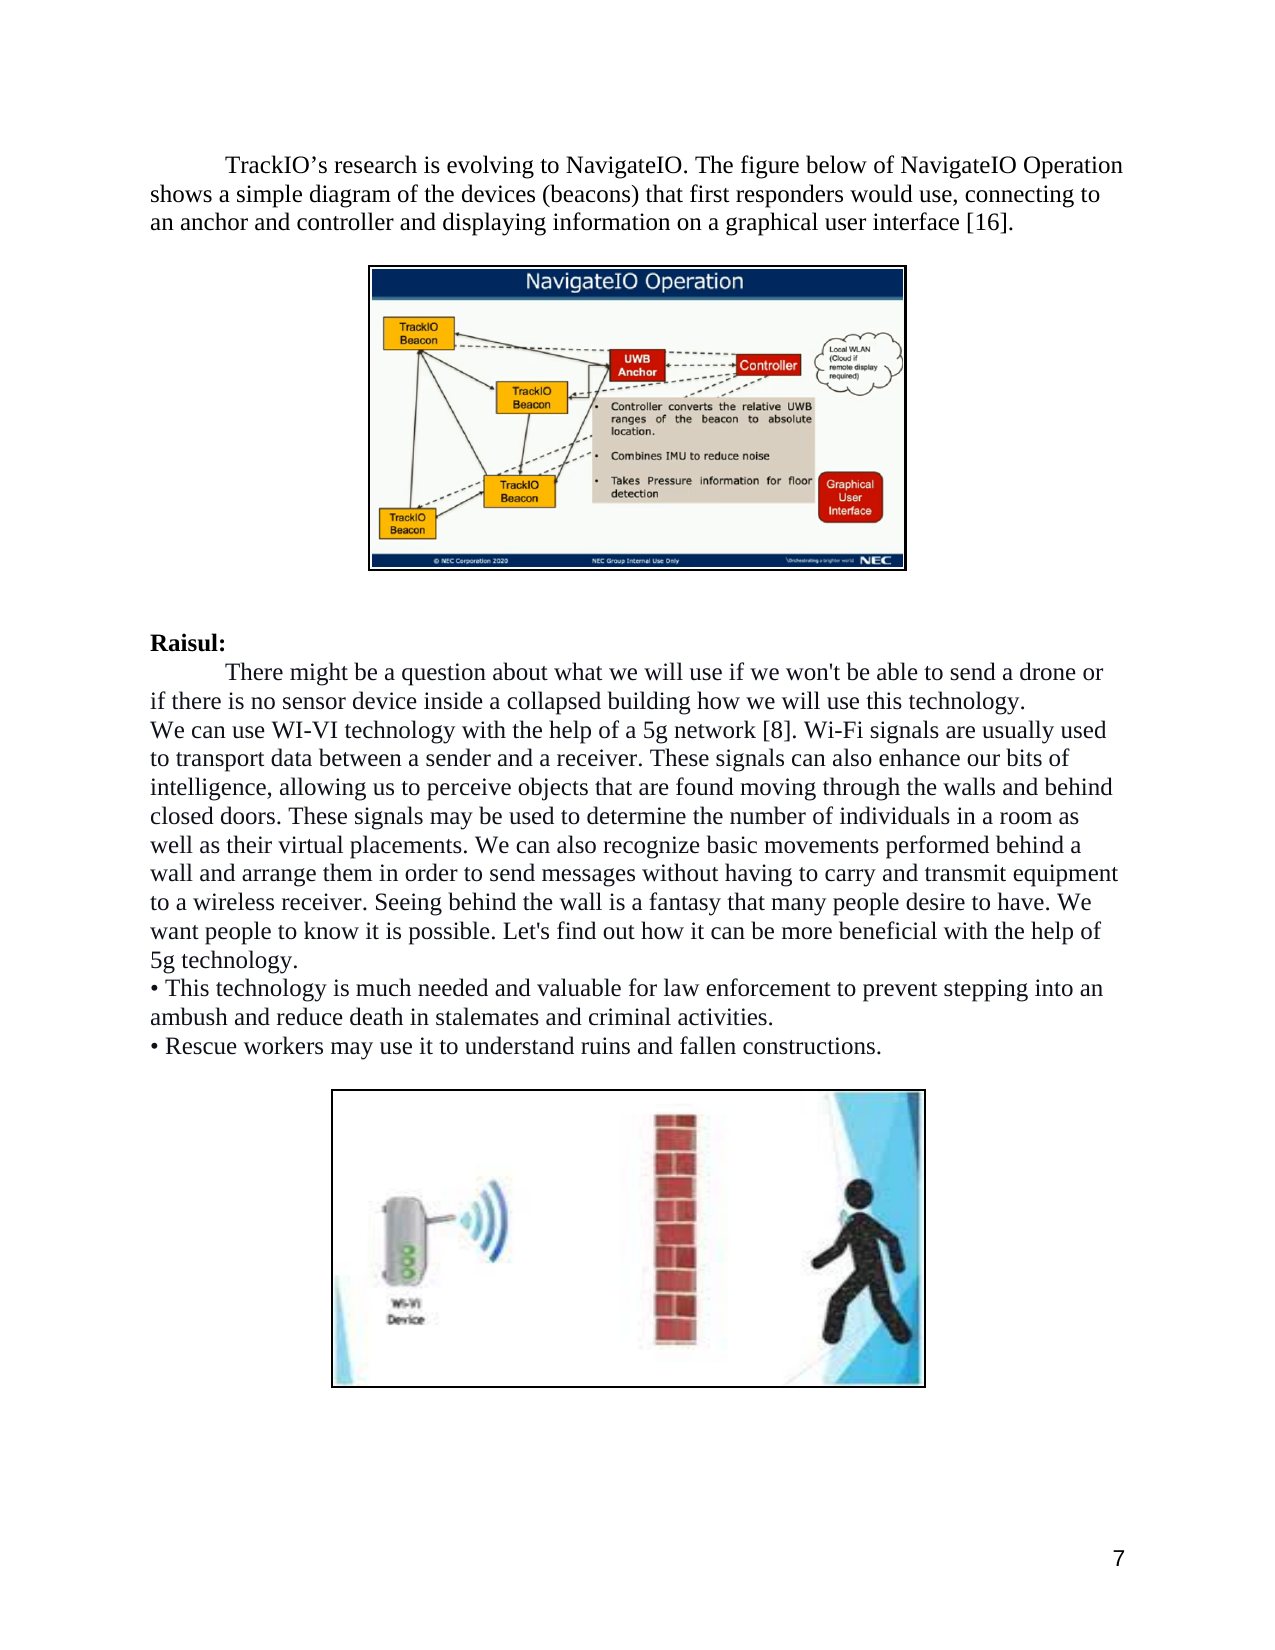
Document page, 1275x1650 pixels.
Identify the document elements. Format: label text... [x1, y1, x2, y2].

picture [370, 267, 904, 569]
text There might be a question about what we will use if we won't be able to send a drone or if there is no sensor device inside a collapsed building how we will use this technology. [150, 657, 1125, 715]
text • Rescue workers may use it to understand ruins and fallen constructions. [150, 1031, 1125, 1060]
text We can use WI-VI technology with the help of a 5g network [8]. Wi-Fi signals are usually used to transport data between a sender and a receiver. These signals can also enhance our bits of intelligence, allowing us to perceive objects that are found moving through the walls and behind closed doors. These signals may be used to determine the number of individuals in a room as well as their virtual placements. We can also recognize basic movements performed behind a wall and arrange them in order to send messages without having to carry and transmit equipment to a wireless receiver. Seeing behind the wall is a fantasy that many people desire to have. We want people to know it is possible. Let's find out how it can be more beneficial with the help of 5g technology. [150, 715, 1125, 973]
text Raisul: [150, 628, 1125, 657]
text • This technology is much needed and valuable for law enforcement to prevent stepping into an ambush and reduce death in stalemates and criminal activities. [150, 973, 1125, 1031]
text TrackIO’s research is evolving to NavigateIO. The figure below of NavigateIO Operation shows a simple diagram of the devices (beacons) that first responders would use, connecting to an anchor and controller and displaying information on a graphical user interface [16]. [150, 150, 1125, 236]
picture [333, 1091, 924, 1386]
